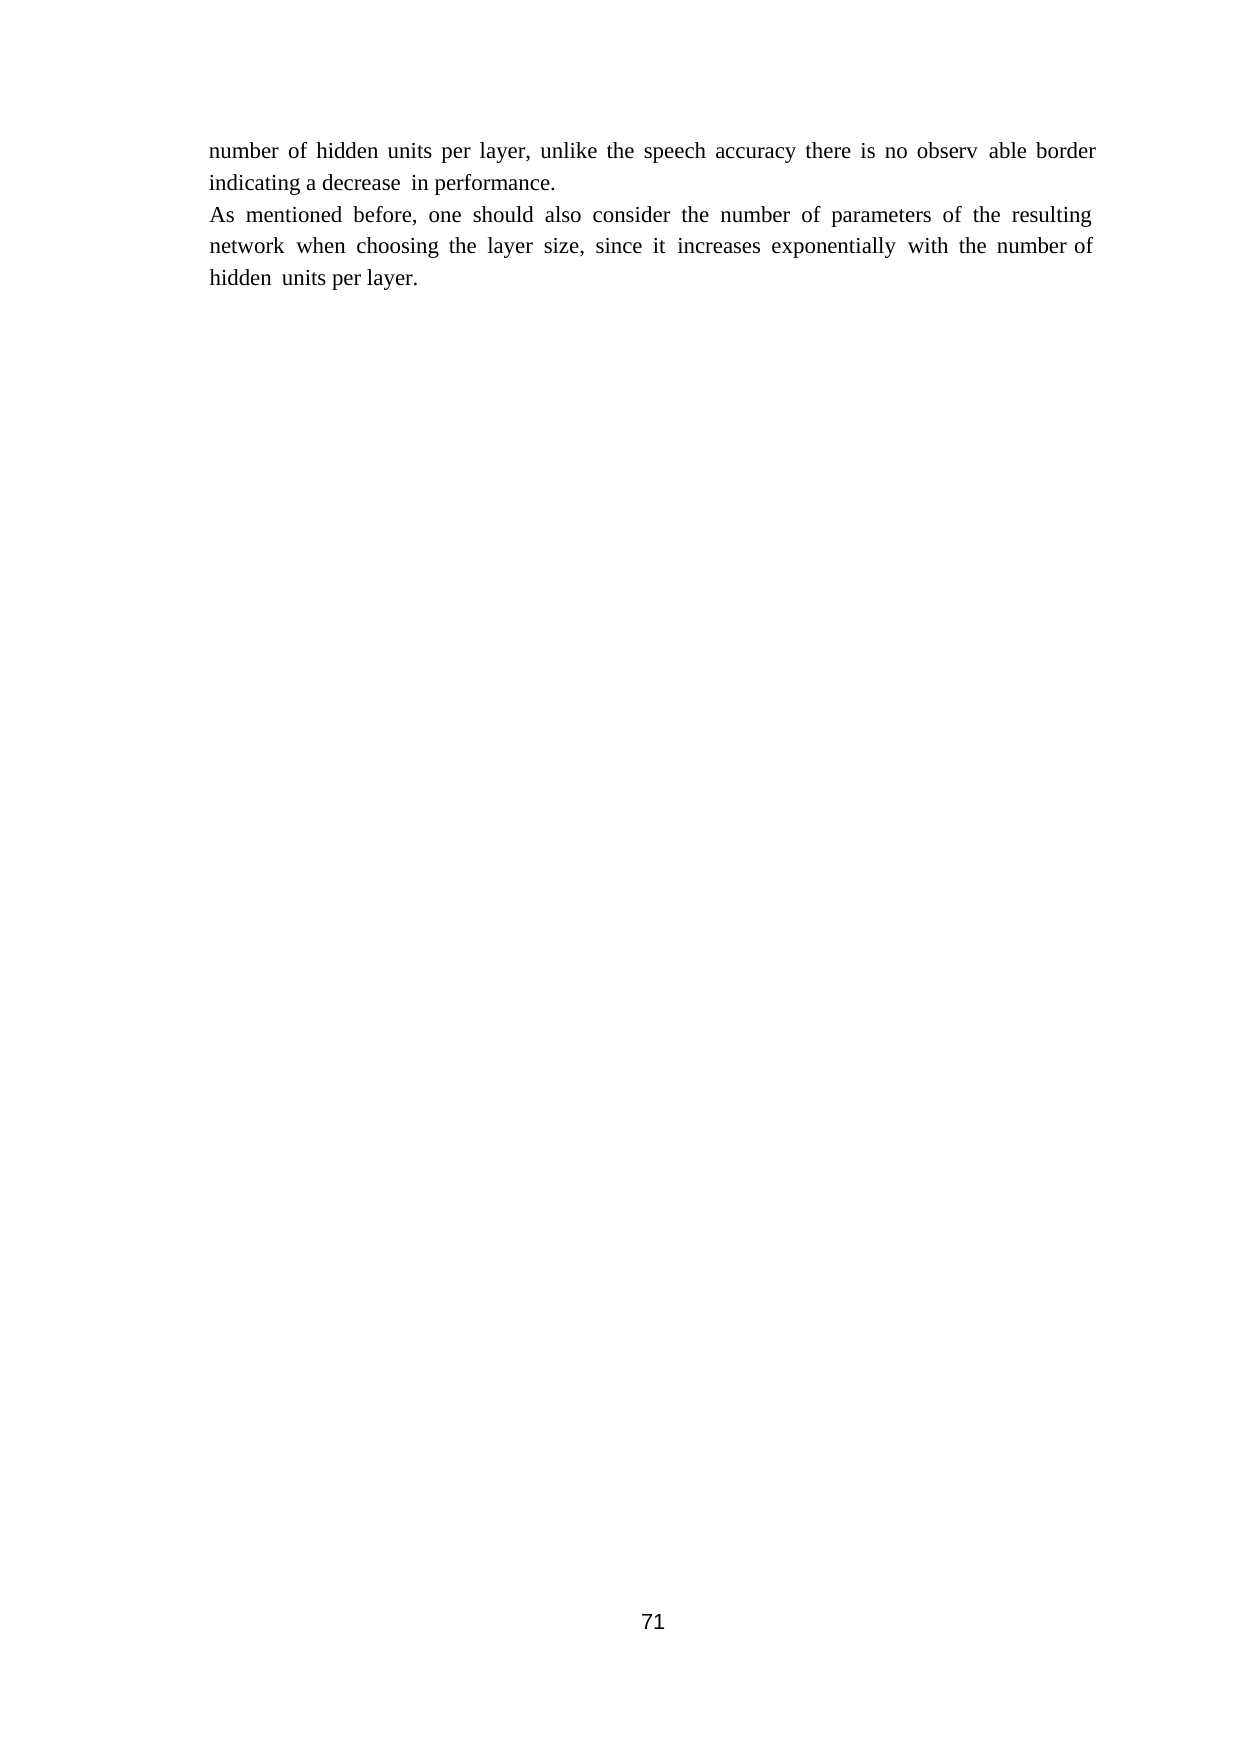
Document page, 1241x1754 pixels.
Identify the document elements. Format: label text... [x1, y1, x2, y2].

text As mentioned before, one should also consider the number of parameters of the resulting network when choosing the layer size, since it increases exponentially with the number of hidden units per layer. [209, 201, 1094, 290]
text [208, 137, 1096, 195]
